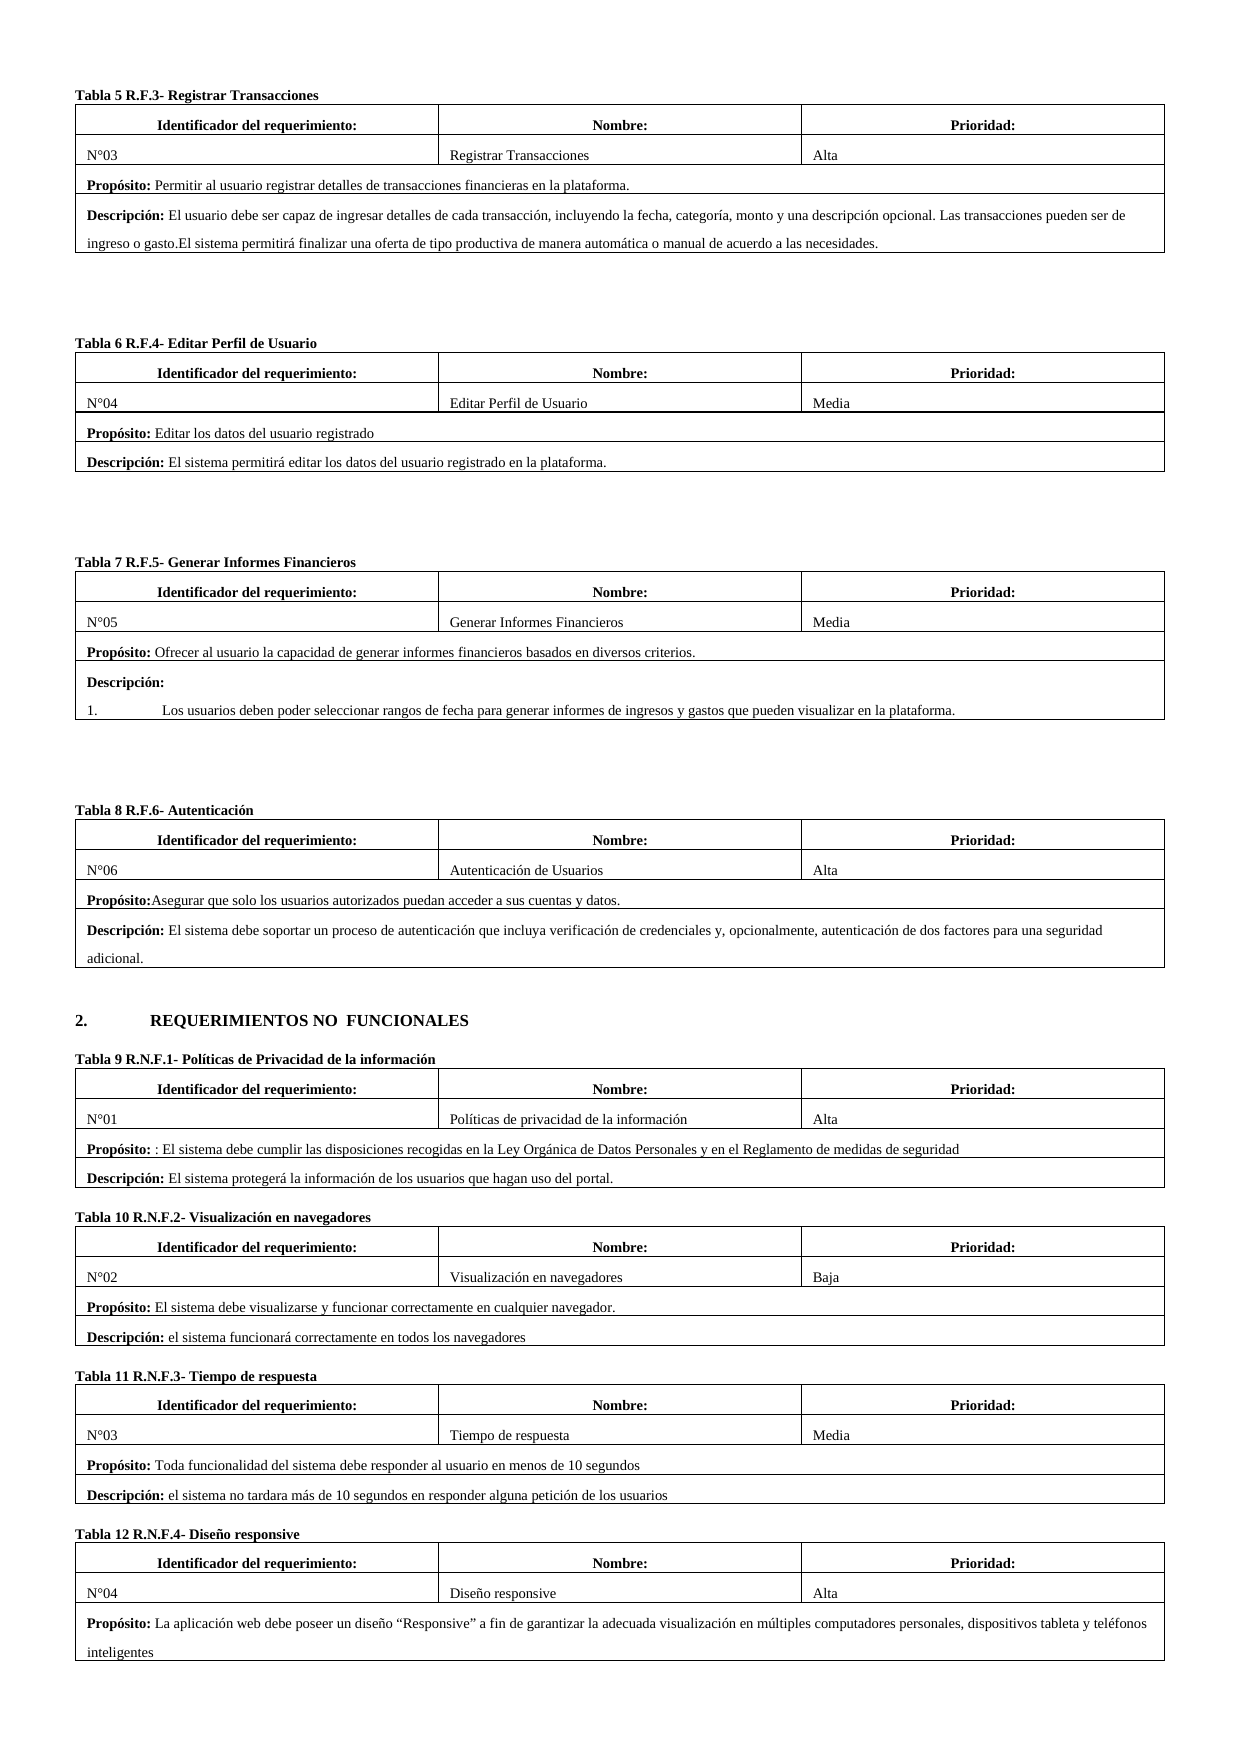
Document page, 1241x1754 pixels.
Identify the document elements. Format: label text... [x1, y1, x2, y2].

table_cell Autenticación de Usuarios [439, 850, 801, 878]
table_cell N°04 [76, 1573, 438, 1602]
table_cell Propósito: Toda funcionalidad del sistema debe responder al usuario en menos de 10 segundos [76, 1445, 1164, 1473]
table_cell N°04 [76, 383, 438, 411]
text Tabla 12 R.N.F.4- Diseño responsive [75, 1513, 1165, 1542]
table_cell N°05 [76, 602, 438, 631]
table_header Identificador del requerimiento: [76, 105, 438, 134]
table_header Prioridad: [802, 1227, 1164, 1256]
table_cell Editar Perfil de Usuario [439, 383, 801, 411]
text Tabla 6 R.F.4- Editar Perfil de Usuario [75, 323, 1165, 352]
table_header Nombre: [439, 1227, 801, 1256]
table_cell Descripción: Los usuarios deben poder seleccionar rangos de fecha para generar informes de ingresos y gastos que pueden visualizar en la plataforma. [76, 661, 1164, 719]
table_cell Políticas de privacidad de la información [439, 1099, 801, 1127]
table_header Identificador del requerimiento: [76, 1543, 438, 1572]
table_header Nombre: [439, 572, 801, 601]
table_cell Visualización en navegadores [439, 1257, 801, 1286]
table_cell Descripción: El sistema protegerá la información de los usuarios que hagan uso del portal. [76, 1158, 1164, 1187]
table_header Nombre: [439, 1385, 801, 1414]
table_header Prioridad: [802, 353, 1164, 382]
table_header Nombre: [439, 1069, 801, 1098]
table_cell Alta [802, 1573, 1164, 1602]
table_header Nombre: [439, 820, 801, 849]
subtitle REQUERIMIENTOS NO FUNCIONALES [75, 997, 1165, 1031]
table_header Nombre: [439, 105, 801, 134]
table_cell Media [802, 1415, 1164, 1444]
text Tabla 7 R.F.5- Generar Informes Financieros [75, 542, 1165, 571]
table_cell Tiempo de respuesta [439, 1415, 801, 1444]
table_header Prioridad: [802, 572, 1164, 601]
table_cell Descripción: El usuario debe ser capaz de ingresar detalles de cada transacción, incluyendo la fecha, categoría, monto y una descripción opcional. Las transacciones pueden ser de ingreso o gasto.El sistema permitirá finalizar una oferta de tipo productiva de manera automática o manual de acuerdo a las necesidades. [76, 194, 1164, 252]
table_cell N°03 [76, 1415, 438, 1444]
table_cell Propósito: El sistema debe visualizarse y funcionar correctamente en cualquier navegador. [76, 1287, 1164, 1315]
table_cell Descripción: el sistema funcionará correctamente en todos los navegadores [76, 1316, 1164, 1345]
table_cell Propósito:Asegurar que solo los usuarios autorizados puedan acceder a sus cuentas y datos. [76, 880, 1164, 908]
table_cell Propósito: Ofrecer al usuario la capacidad de generar informes financieros basados en diversos criterios. [76, 632, 1164, 660]
table_header Prioridad: [802, 820, 1164, 849]
table_header Nombre: [439, 1543, 801, 1572]
table_cell N°06 [76, 850, 438, 878]
table_cell N°01 [76, 1099, 438, 1127]
table_header Identificador del requerimiento: [76, 1385, 438, 1414]
table_cell Descripción: El sistema debe soportar un proceso de autenticación que incluya verificación de credenciales y, opcionalmente, autenticación de dos factores para una seguridad adicional. [76, 909, 1164, 967]
text Tabla 5 R.F.3- Registrar Transacciones [75, 75, 1165, 104]
table_header Identificador del requerimiento: [76, 1069, 438, 1098]
table_header Identificador del requerimiento: [76, 353, 438, 382]
text Tabla 10 R.N.F.2- Visualización en navegadores [75, 1197, 1165, 1226]
table_cell N°02 [76, 1257, 438, 1286]
table_header Identificador del requerimiento: [76, 820, 438, 849]
table_header Nombre: [439, 353, 801, 382]
text Tabla 9 R.N.F.1- Políticas de Privacidad de la información [75, 1039, 1165, 1068]
table_header Prioridad: [802, 1069, 1164, 1098]
table_cell Propósito: Permitir al usuario registrar detalles de transacciones financieras en la plataforma. [76, 165, 1164, 193]
table_header Prioridad: [802, 1385, 1164, 1414]
table_cell Propósito: Editar los datos del usuario registrado [76, 413, 1164, 441]
table_header Identificador del requerimiento: [76, 1227, 438, 1256]
table_cell Alta [802, 850, 1164, 878]
text Tabla 11 R.N.F.3- Tiempo de respuesta [75, 1355, 1165, 1384]
table_cell Descripción: el sistema no tardara más de 10 segundos en responder alguna petición de los usuarios [76, 1475, 1164, 1503]
table_cell Descripción: El sistema permitirá editar los datos del usuario registrado en la plataforma. [76, 442, 1164, 471]
table_cell Alta [802, 1099, 1164, 1127]
table_cell Propósito: La aplicación web debe poseer un diseño “Responsive” a fin de garantizar la adecuada visualización en múltiples computadores personales, dispositivos tableta y teléfonos inteligentes [76, 1603, 1164, 1660]
table_cell N°03 [76, 135, 438, 163]
table_header Prioridad: [802, 1543, 1164, 1572]
table_cell Registrar Transacciones [439, 135, 801, 163]
table_cell Alta [802, 135, 1164, 163]
table_cell Media [802, 602, 1164, 631]
table_cell Media [802, 383, 1164, 411]
table_cell Baja [802, 1257, 1164, 1286]
table_cell Propósito: : El sistema debe cumplir las disposiciones recogidas en la Ley Orgánica de Datos Personales y en el Reglamento de medidas de seguridad [76, 1129, 1164, 1157]
table_cell Generar Informes Financieros [439, 602, 801, 631]
table_cell Diseño responsive [439, 1573, 801, 1602]
text Tabla 8 R.F.6- Autenticación [75, 790, 1165, 819]
table_header Prioridad: [802, 105, 1164, 134]
table_header Identificador del requerimiento: [76, 572, 438, 601]
